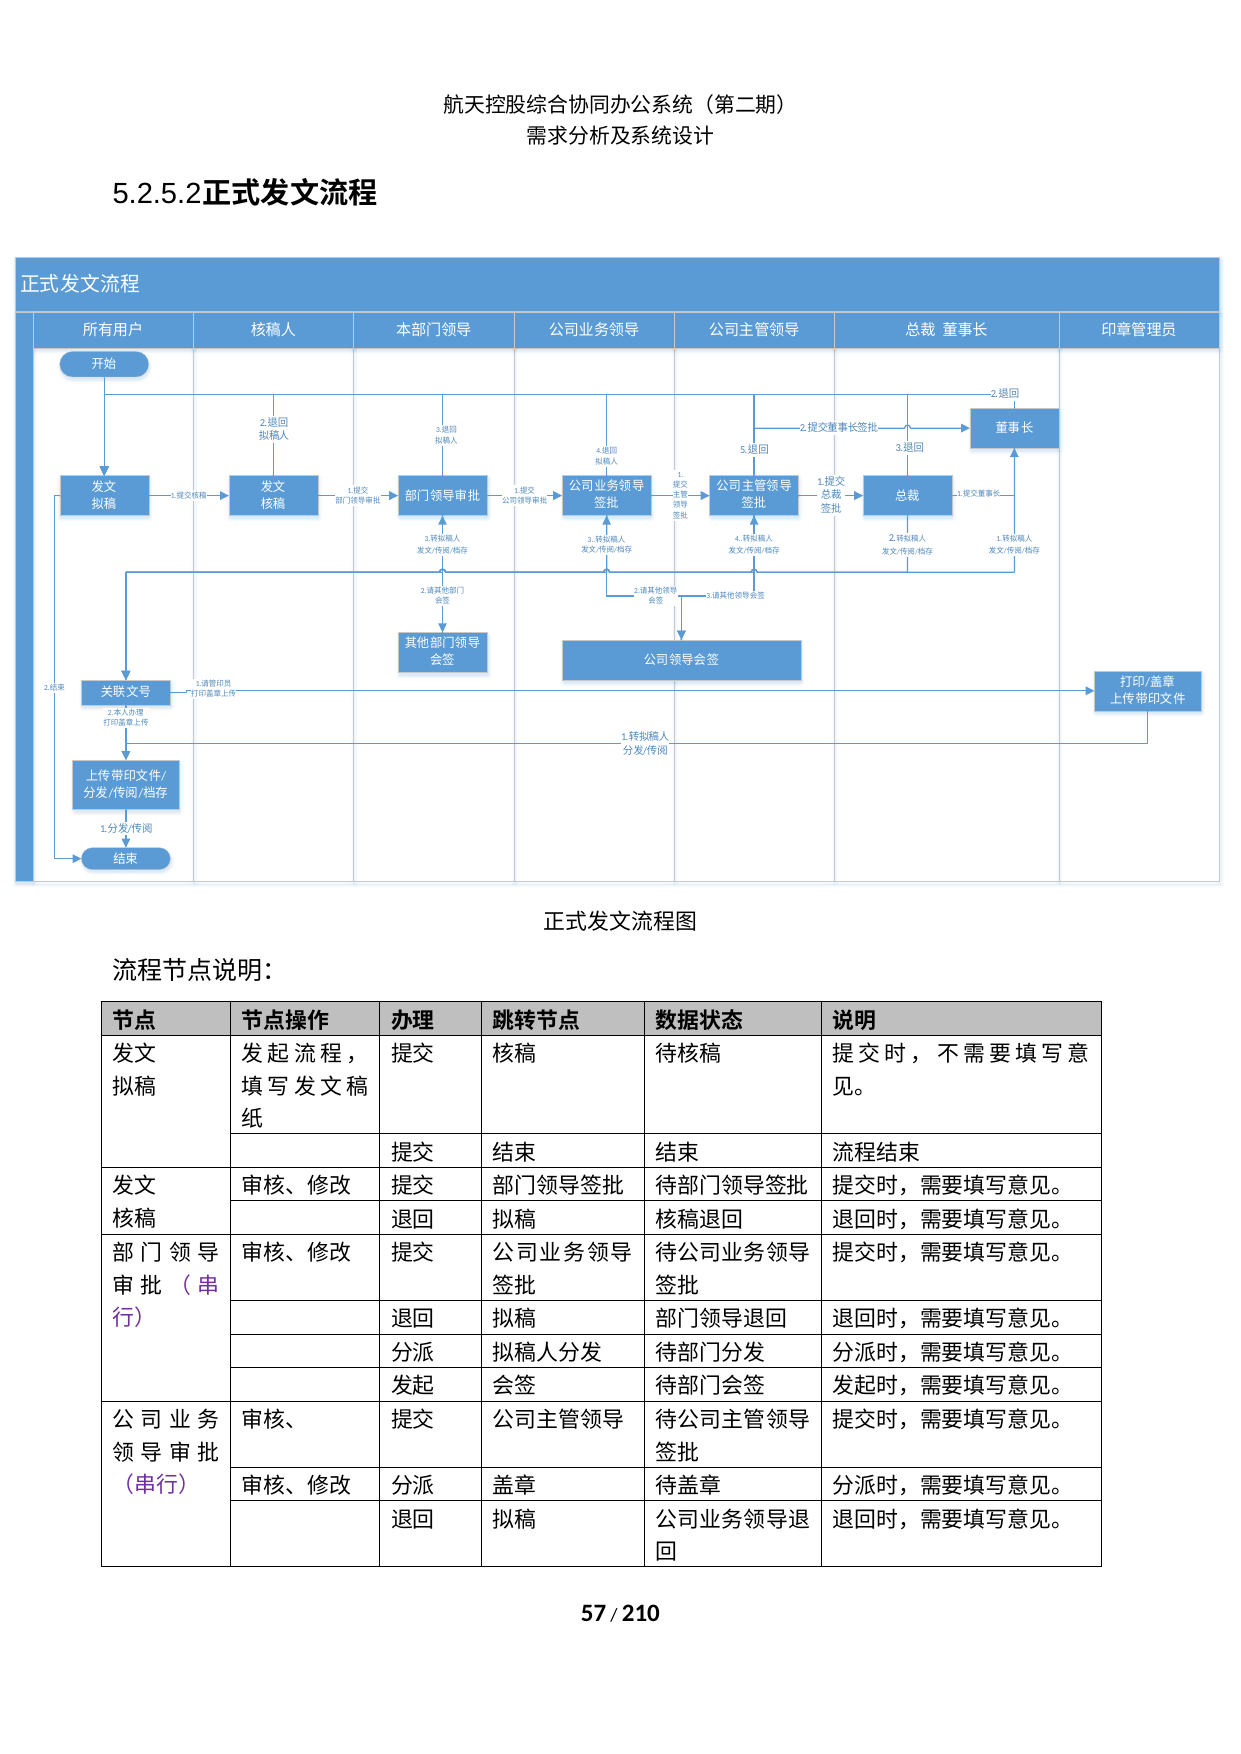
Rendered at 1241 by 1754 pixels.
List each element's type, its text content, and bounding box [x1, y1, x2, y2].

table_cell 发起 [380, 1368, 481, 1401]
table_cell 拟稿 [482, 1201, 644, 1234]
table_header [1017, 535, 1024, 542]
table_cell 提交 [380, 1134, 481, 1167]
table_cell 结束 [482, 1134, 644, 1167]
table_cell [231, 1301, 379, 1333]
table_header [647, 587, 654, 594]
table_cell 审核、修改 [231, 1468, 379, 1500]
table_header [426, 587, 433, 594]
table_cell 部门领导退回 [645, 1301, 821, 1333]
table_cell 待部门会签 [645, 1368, 821, 1401]
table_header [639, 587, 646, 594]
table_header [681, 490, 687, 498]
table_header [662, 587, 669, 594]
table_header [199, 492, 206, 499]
table_cell 公司业务领导审批（串行） [102, 1402, 230, 1566]
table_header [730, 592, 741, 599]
table_cell 审核、修改 [231, 1168, 379, 1200]
table_cell 待公司业务领导签批 [645, 1235, 821, 1300]
table_header 说明 [822, 1002, 1101, 1035]
table_cell 分派 [380, 1468, 481, 1500]
table_cell 发文 拟稿 [102, 1036, 230, 1167]
table_cell 发文 核稿 [102, 1168, 230, 1234]
table_cell [231, 1134, 379, 1167]
table_cell 核稿 [482, 1036, 644, 1133]
table_cell 拟稿人分发 [482, 1335, 644, 1367]
table_cell 提交 [380, 1235, 481, 1300]
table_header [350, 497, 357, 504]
table_cell 退回 [380, 1501, 481, 1566]
table_cell 核稿退回 [645, 1201, 821, 1234]
table_cell 审核、 [231, 1402, 379, 1467]
table_cell 待部门领导签批 [645, 1168, 821, 1200]
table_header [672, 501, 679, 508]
table_cell 提交 [380, 1402, 481, 1467]
table_cell 提交时，需要填写意见。 [822, 1168, 1101, 1200]
table_cell 拟稿 [482, 1501, 644, 1566]
table_cell 会签 [482, 1368, 644, 1401]
table_cell [231, 1368, 379, 1401]
table_cell 分派 [380, 1335, 481, 1367]
table_cell 提交时，需要填写意见。 [822, 1235, 1101, 1300]
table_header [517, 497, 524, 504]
table_cell 盖章 [482, 1468, 644, 1500]
table_cell 发起时，需要填写意见。 [822, 1368, 1101, 1401]
table_cell 待部门分发 [645, 1335, 821, 1367]
table_cell 公司业务领导签批 [482, 1235, 644, 1300]
table_header 节点 [102, 1002, 230, 1035]
table_cell 提交时，需要填写意见。 [822, 1402, 1101, 1467]
table_cell 结束 [645, 1134, 821, 1167]
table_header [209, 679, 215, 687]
text 正式发文流程图 [112, 904, 1128, 936]
text 流程节点说明： [112, 936, 1128, 1001]
table_cell 公司业务领导退回 [645, 1501, 821, 1566]
table_cell 流程结束 [822, 1134, 1101, 1167]
table_cell 公司主管领导 [482, 1402, 644, 1467]
table_cell 退回 [380, 1301, 481, 1333]
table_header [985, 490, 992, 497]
table_header 跳转节点 [482, 1002, 644, 1035]
table_cell 提交 [380, 1036, 481, 1133]
table_cell 发起流程，填写发文稿纸 [231, 1036, 379, 1133]
table_cell 待盖章 [645, 1468, 821, 1500]
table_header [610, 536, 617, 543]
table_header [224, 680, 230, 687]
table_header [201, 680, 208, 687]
table_cell [231, 1201, 379, 1234]
table_cell 退回时，需要填写意见。 [822, 1501, 1101, 1566]
table_header 节点操作 [231, 1002, 379, 1035]
table_cell 部门领导审批（串行） [102, 1235, 230, 1401]
subtitle 正式发文流程 [112, 158, 1128, 223]
table_cell 拟稿 [482, 1301, 644, 1333]
table_cell 退回 [380, 1201, 481, 1234]
table_cell 审核、修改 [231, 1235, 379, 1300]
table_cell 提交时，不需要填写意见。 [822, 1036, 1101, 1133]
table_cell [231, 1335, 379, 1367]
table_cell 退回时，需要填写意见。 [822, 1301, 1101, 1333]
table_cell 提交 [380, 1168, 481, 1200]
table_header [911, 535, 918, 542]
table_cell [231, 1501, 379, 1566]
table_header 办理 [380, 1002, 481, 1035]
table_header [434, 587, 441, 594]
table_cell 待公司主管领导签批 [645, 1402, 821, 1467]
table_cell 部门领导签批 [482, 1168, 644, 1200]
table_cell 待核稿 [645, 1036, 821, 1133]
table_header 数据状态 [645, 1002, 821, 1035]
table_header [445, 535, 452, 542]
table_cell 分派时，需要填写意见。 [822, 1468, 1101, 1500]
table_cell 退回时，需要填写意见。 [822, 1201, 1101, 1234]
table_cell 分派时，需要填写意见。 [822, 1335, 1101, 1367]
